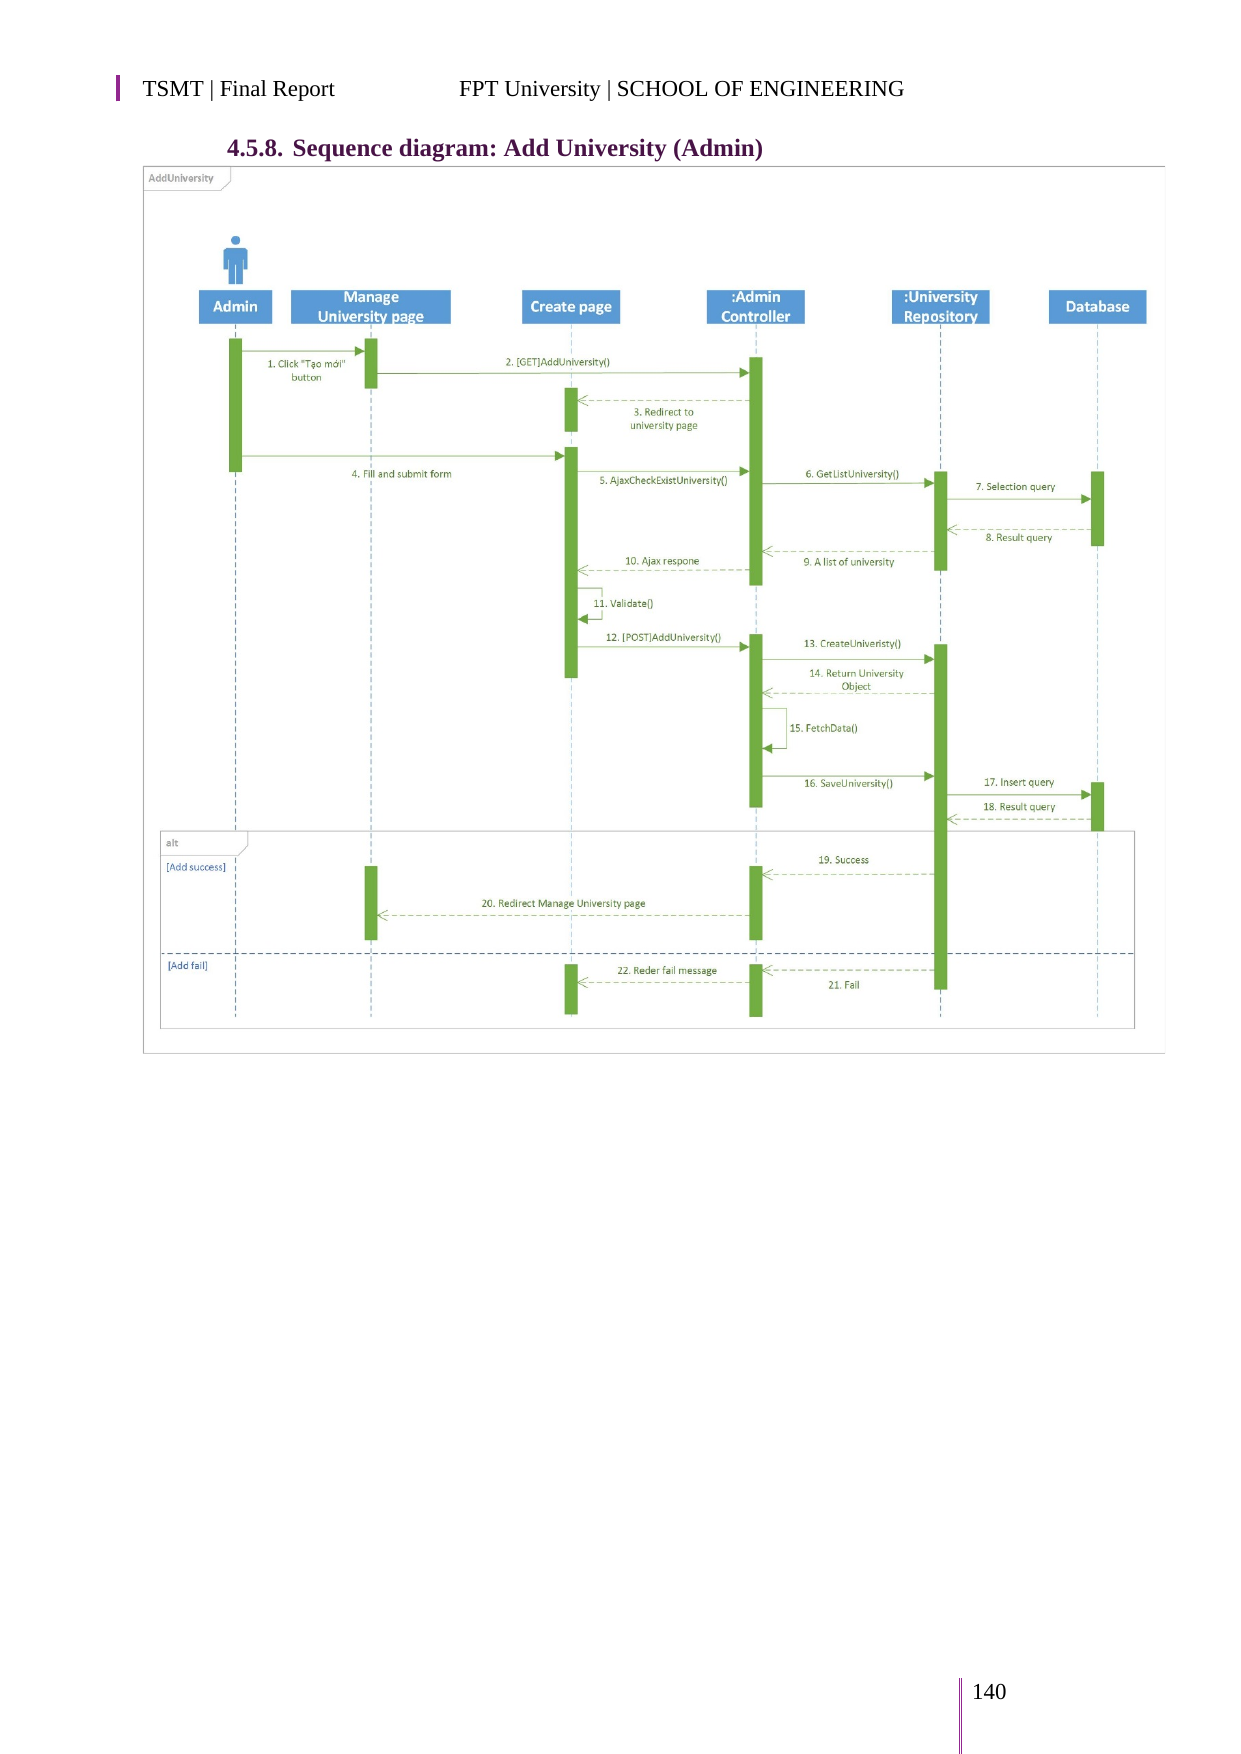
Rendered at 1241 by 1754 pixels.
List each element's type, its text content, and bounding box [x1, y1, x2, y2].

subtitle Sequence diagram: Add University (Admin) [227, 133, 1165, 161]
picture [142, 165, 1166, 1054]
